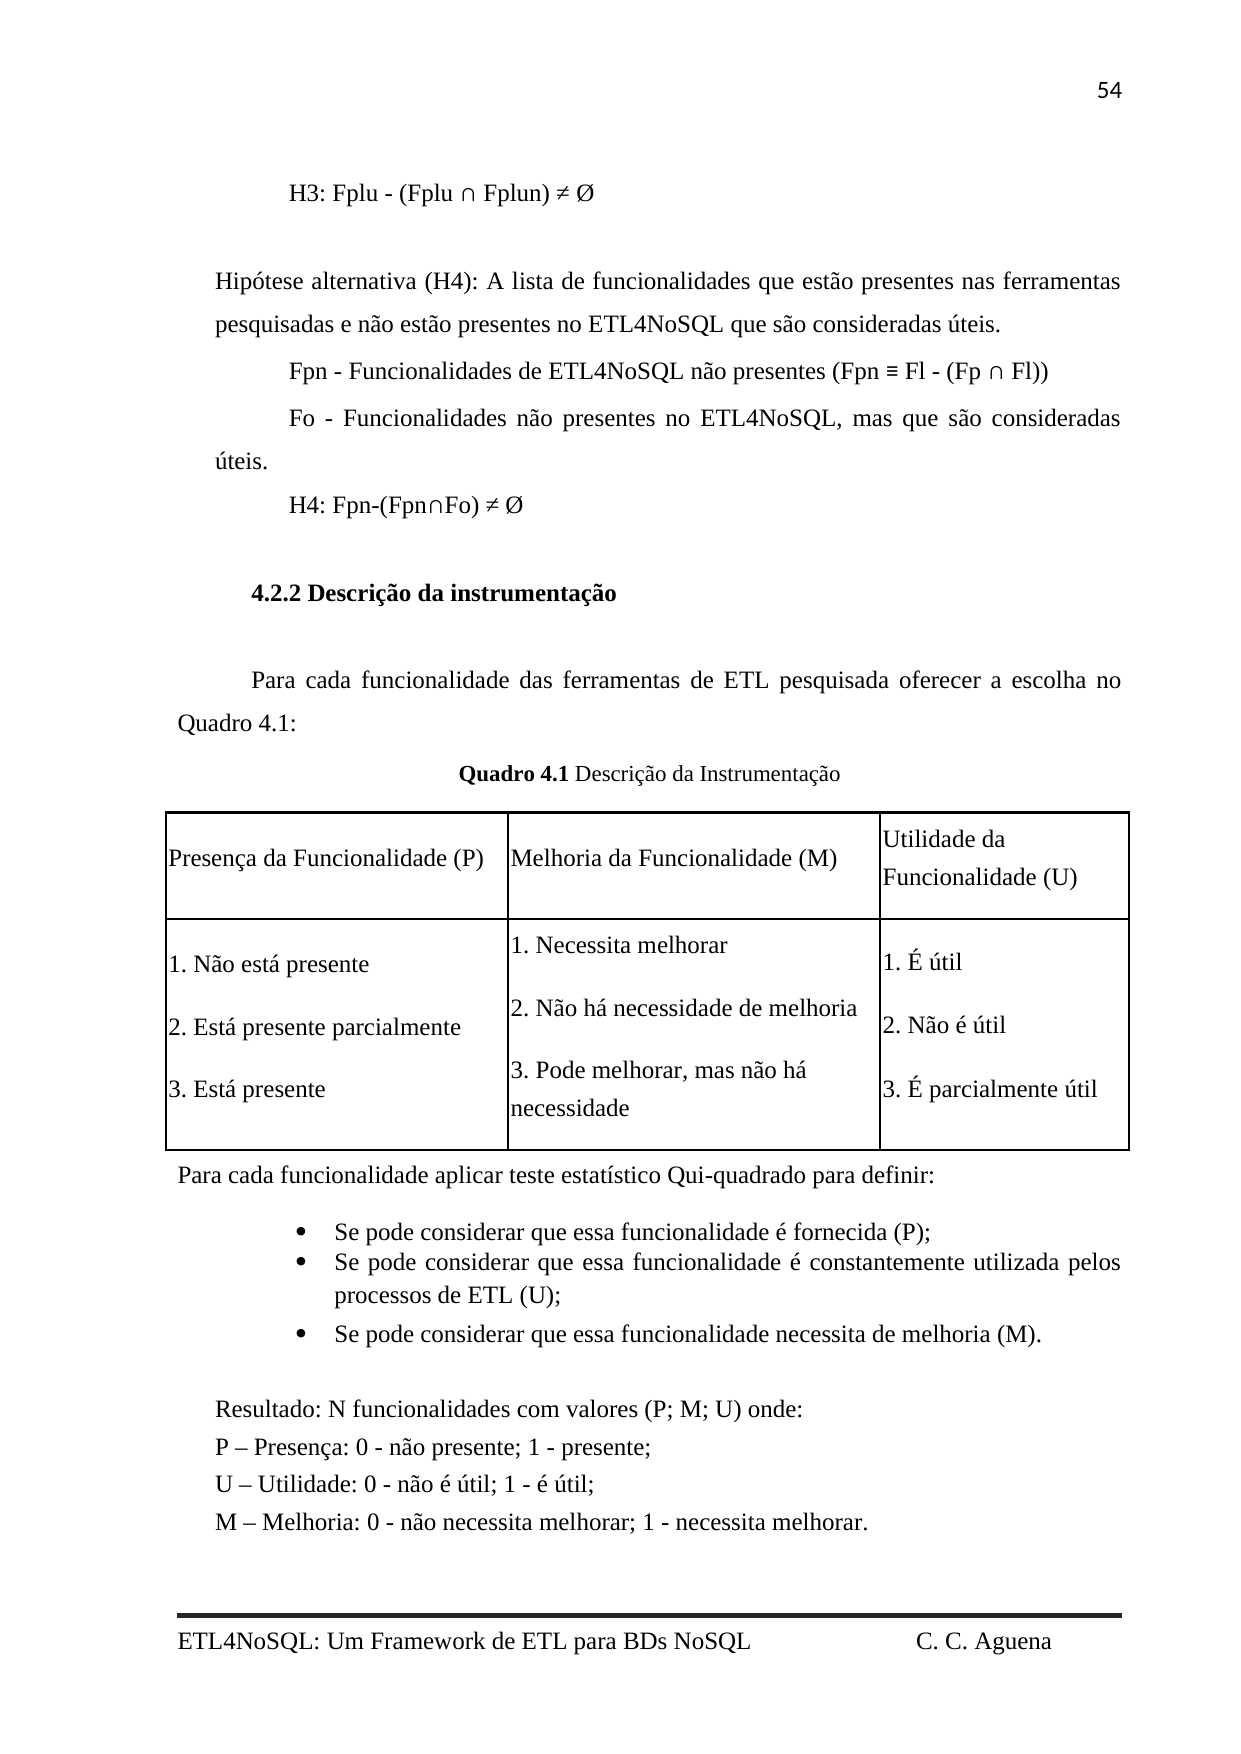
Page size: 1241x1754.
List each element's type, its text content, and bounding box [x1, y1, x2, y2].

list P – Presença: 0 - não presente; 1 - presente; [215, 1423, 1122, 1460]
list Se pode considerar que essa funcionalidade necessita de melhoria (M). [297, 1310, 1122, 1348]
table_cell 1. Necessita melhorar 2. Não há necessidade de melhoria 3. Pode melhorar, mas não há necessidade [509, 920, 879, 1149]
text Fo - Funcionalidades não presentes no ETL4NoSQL, mas que são consideradas úteis. [215, 403, 1122, 475]
text Para cada funcionalidade aplicar teste estatístico Qui-quadrado para definir: [177, 1151, 1122, 1188]
list Resultado: N funcionalidades com valores (P; M; U) onde: [215, 1385, 1122, 1423]
list Se pode considerar que essa funcionalidade é constantemente utilizada pelos processos de ETL (U); [297, 1247, 1122, 1310]
text Fpn - Funcionalidades de ETL4NoSQL não presentes (Fpn ≡ Fl - (Fp ∩ Fl)) [215, 352, 1122, 386]
text H3: Fplu - (Fplu ∩ Fplun) ≠ Ø [215, 177, 1122, 208]
text 4.2.2 Descrição da instrumentação [251, 578, 1122, 607]
text Quadro 4.1 Descrição da Instrumentação [177, 751, 1122, 786]
list U – Utilidade: 0 - não é útil; 1 - é útil; [215, 1460, 1122, 1498]
table_cell 1. É útil 2. Não é útil 3. É parcialmente útil [881, 920, 1128, 1149]
list Se pode considerar que essa funcionalidade é fornecida (P); [297, 1213, 1122, 1247]
table_cell 1. Não está presente 2. Está presente parcialmente 3. Está presente [167, 920, 507, 1149]
text Para cada funcionalidade das ferramentas de ETL pesquisada oferecer a escolha no Quadro 4.1: [177, 665, 1122, 737]
table_header Melhoria da Funcionalidade (M) [509, 814, 879, 918]
text Hipótese alternativa (H4): A lista de funcionalidades que estão presentes nas ferramentas pesquisadas e não estão presentes no ETL4NoSQL que são consideradas úteis. [215, 266, 1122, 338]
list M – Melhoria: 0 - não necessita melhorar; 1 - necessita melhorar. [215, 1498, 1122, 1535]
table_header Presença da Funcionalidade (P) [167, 814, 507, 918]
text H4: Fpn-(Fpn∩Fo) ≠ Ø [215, 489, 1122, 520]
table_header Utilidade da Funcionalidade (U) [881, 814, 1128, 918]
